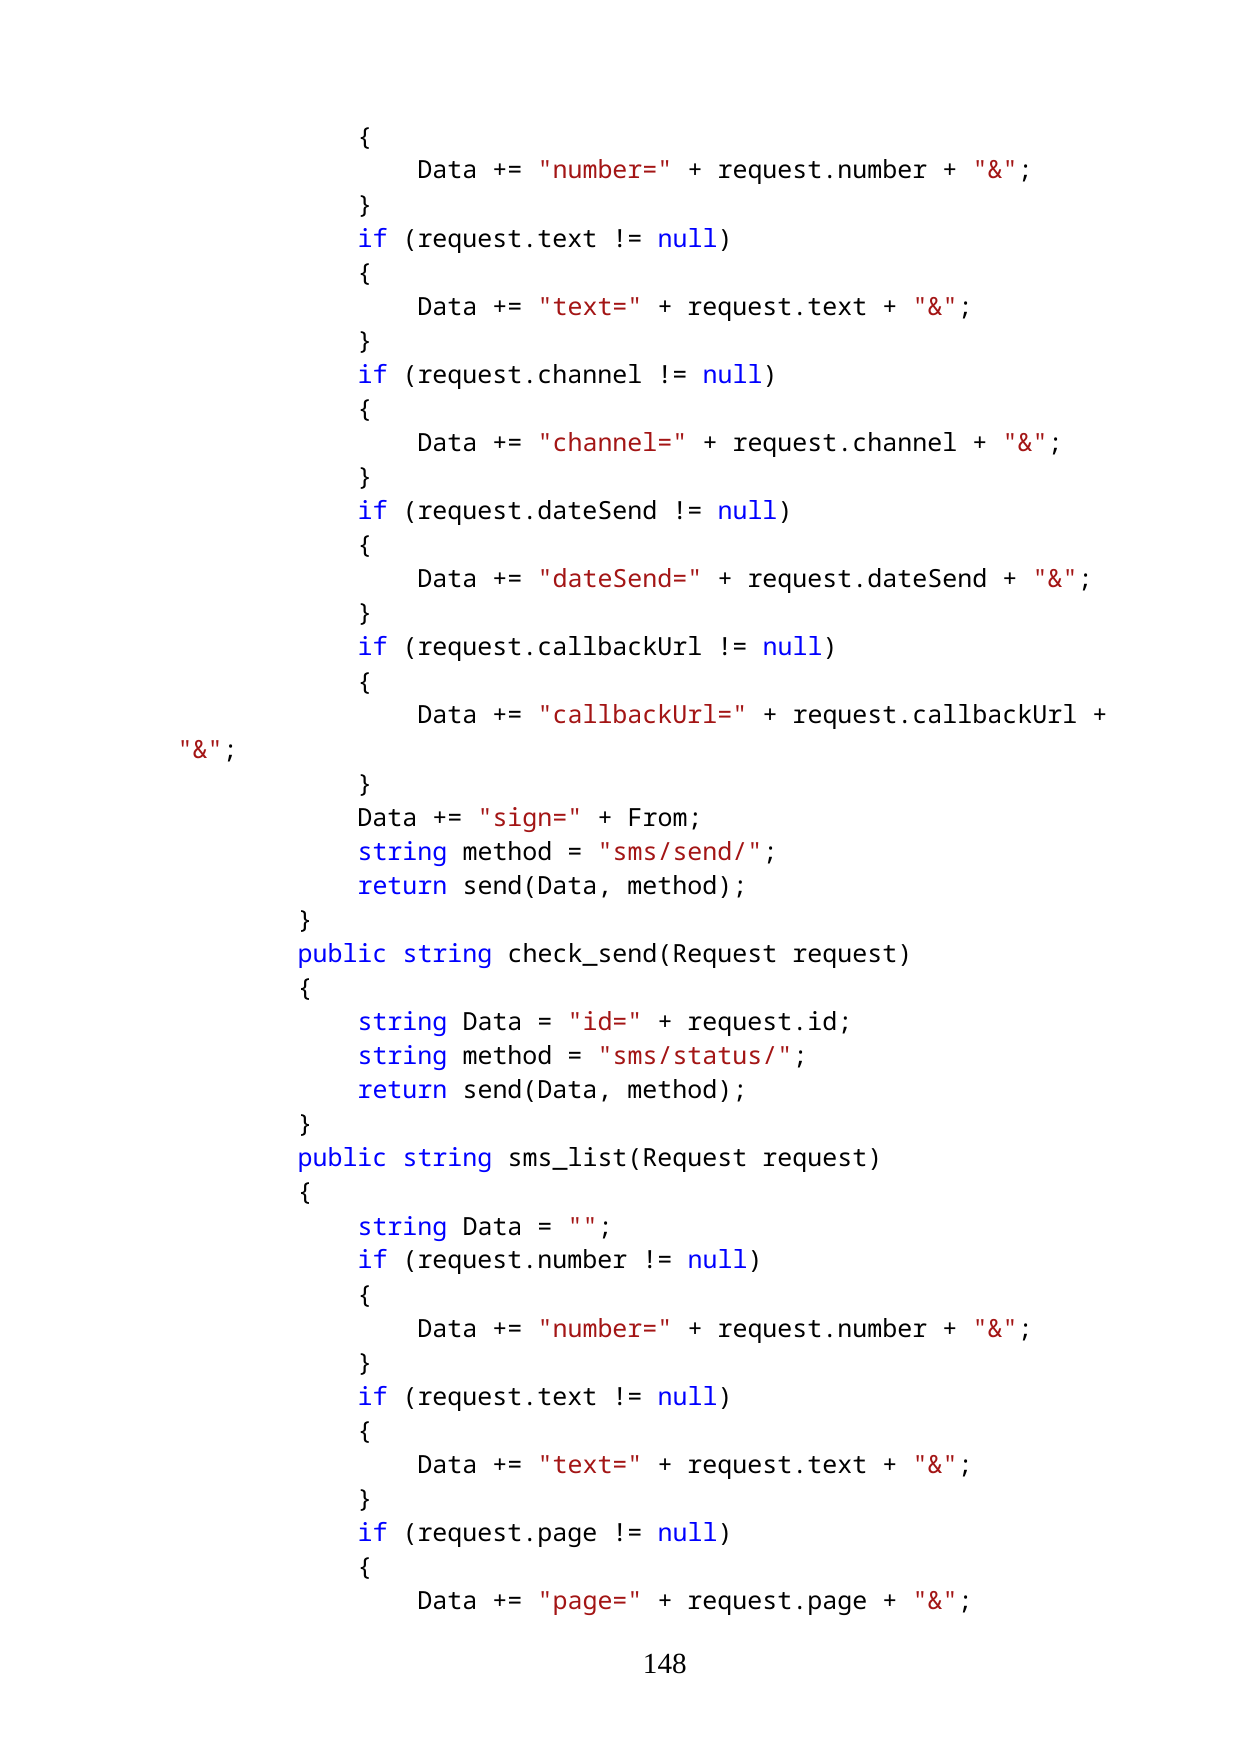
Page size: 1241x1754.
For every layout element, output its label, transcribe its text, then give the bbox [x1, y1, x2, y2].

text Data += "sign=" + From; [177, 799, 1152, 833]
text if (request.callbackUrl != null) [177, 629, 1152, 663]
text Data += "page=" + request.page + "&"; [177, 1583, 1152, 1617]
text if (request.channel != null) [177, 357, 1152, 391]
text } [177, 595, 1152, 629]
text } [177, 1481, 1152, 1515]
text string method = "sms/status/"; [177, 1038, 1152, 1072]
text } [177, 902, 1152, 936]
text string Data = ""; [177, 1208, 1152, 1242]
text Data += "number=" + request.number + "&"; [177, 1310, 1152, 1344]
text public string sms_list(Request request) [177, 1140, 1152, 1174]
text string method = "sms/send/"; [177, 833, 1152, 867]
text Data += "text=" + request.text + "&"; [177, 1447, 1152, 1481]
text { [177, 118, 1152, 152]
text } [177, 322, 1152, 357]
text } [177, 765, 1152, 799]
text { [177, 527, 1152, 561]
text string Data = "id=" + request.id; [177, 1004, 1152, 1038]
text return send(Data, method); [177, 1072, 1152, 1106]
text Data += "text=" + request.text + "&"; [177, 288, 1152, 322]
text } [177, 1106, 1152, 1140]
text } [177, 186, 1152, 220]
text Data += "dateSend=" + request.dateSend + "&"; [177, 561, 1152, 595]
text { [177, 663, 1152, 697]
text } [177, 459, 1152, 493]
text { [177, 254, 1152, 288]
text if (request.text != null) [177, 1378, 1152, 1412]
text Data += "number=" + request.number + "&"; [177, 152, 1152, 186]
text { [177, 1549, 1152, 1583]
text if (request.dateSend != null) [177, 493, 1152, 527]
text { [177, 1276, 1152, 1310]
text { [177, 391, 1152, 425]
text if (request.page != null) [177, 1515, 1152, 1549]
text } [177, 1344, 1152, 1378]
text if (request.number != null) [177, 1242, 1152, 1276]
text { [177, 1412, 1152, 1447]
text Data += "channel=" + request.channel + "&"; [177, 425, 1152, 459]
text return send(Data, method); [177, 867, 1152, 902]
text if (request.text != null) [177, 220, 1152, 254]
text Data += "callbackUrl=" + request.callbackUrl + "&"; [177, 697, 1152, 765]
text public string check_send(Request request) [177, 936, 1152, 970]
text { [177, 1174, 1152, 1208]
text { [177, 970, 1152, 1004]
